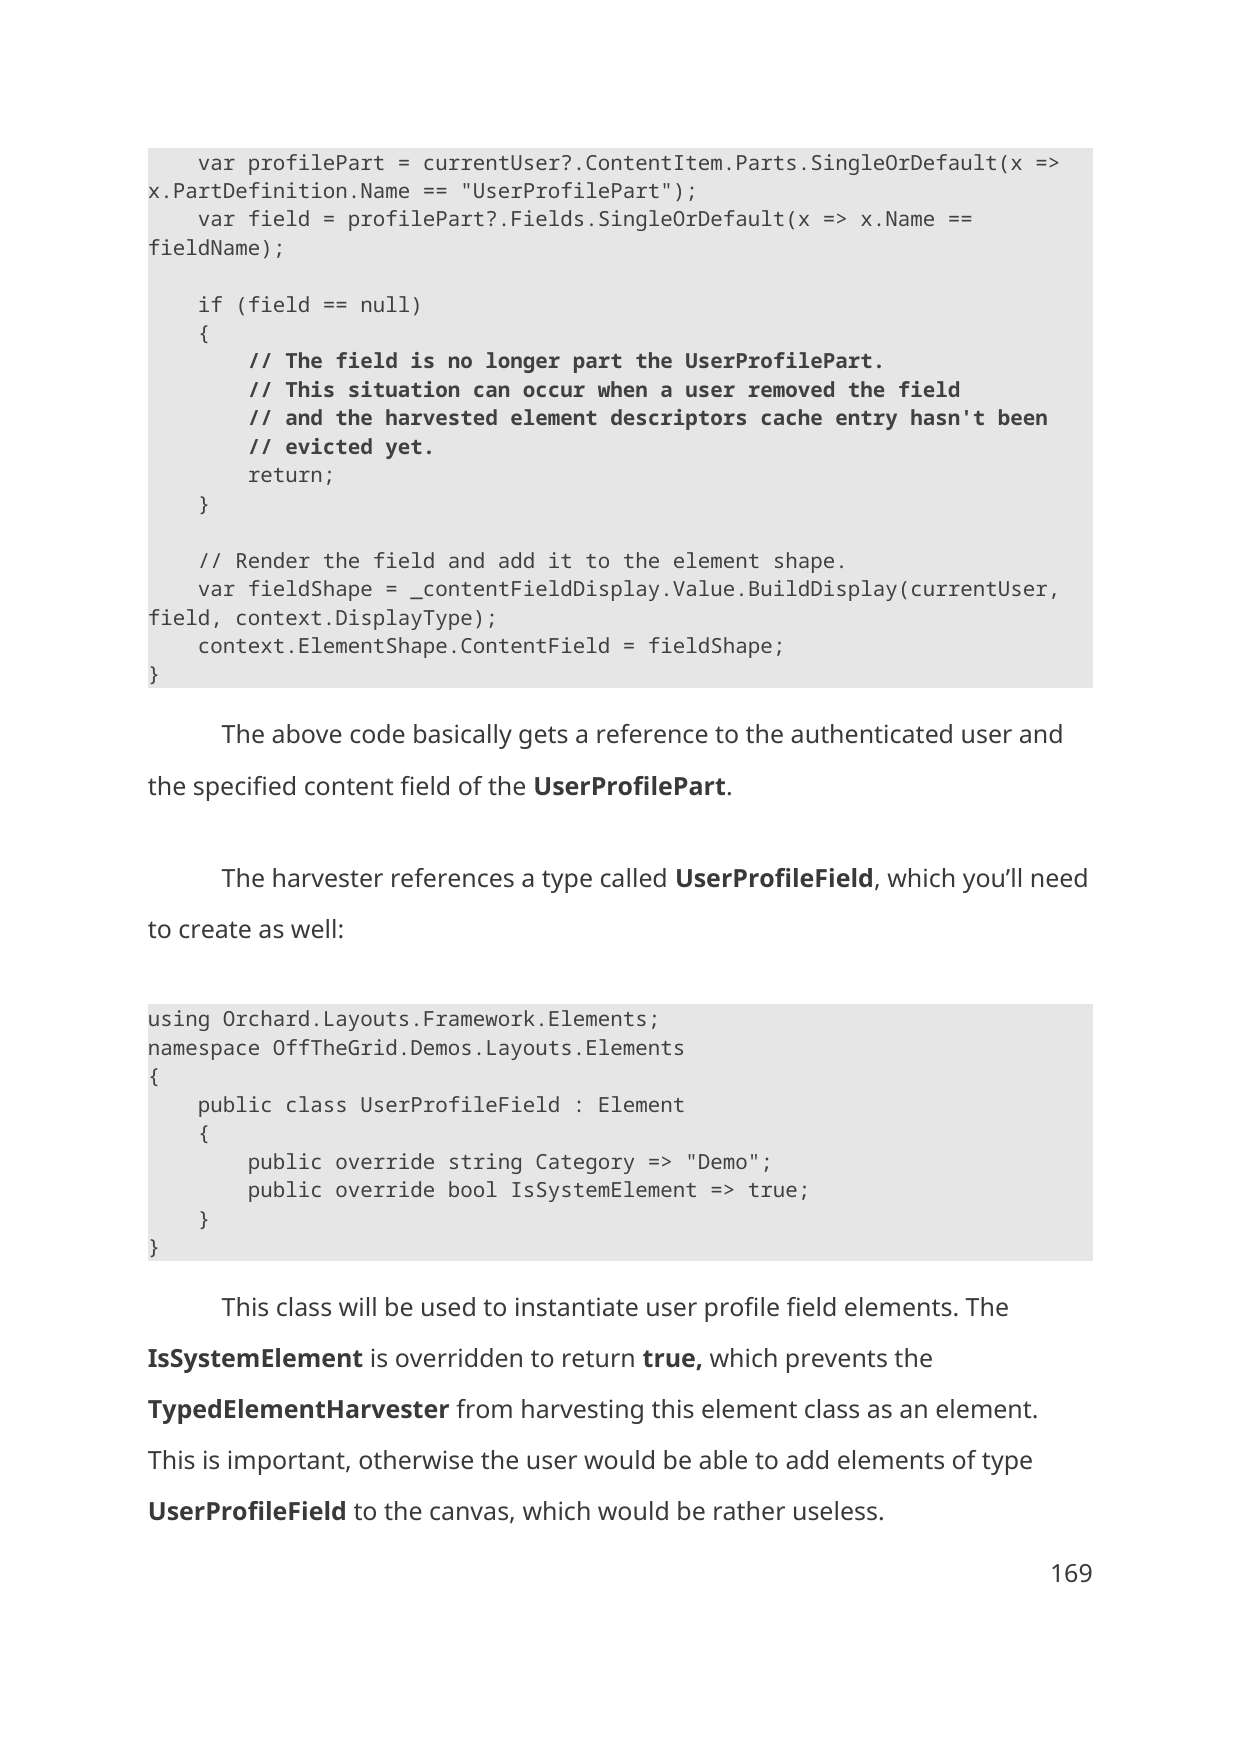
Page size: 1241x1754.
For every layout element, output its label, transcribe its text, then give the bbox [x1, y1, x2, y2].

text return; [148, 460, 1093, 489]
text // Render the field and add it to the element shape. [148, 546, 1093, 574]
text public override string Category => "Demo"; [148, 1147, 1093, 1175]
text public class UserProfileField : Element [148, 1090, 1093, 1118]
text public override bool IsSystemElement => true; [148, 1175, 1093, 1204]
text { [148, 1061, 1093, 1090]
text { [148, 1118, 1093, 1147]
text This class will be used to instantiate user profile field elements. The IsSystemElement is overridden to return true, which prevents the TypedElementHarvester from harvesting this element class as an element. This is important, otherwise the user would be able to add elements of type UserProfileField to the canvas, which would be rather useless. [148, 1290, 1093, 1528]
text } [148, 659, 1093, 688]
text if (field == null) [148, 290, 1093, 318]
text { [148, 318, 1093, 347]
text The above code basically gets a reference to the authenticated user and the specified content field of the UserProfilePart. [148, 717, 1093, 802]
text var field = profilePart?.Fields.SingleOrDefault(x => x.Name == fieldName); [148, 204, 1093, 261]
text // The field is no longer part the UserProfilePart. [148, 347, 1093, 375]
text } [148, 489, 1093, 517]
text // evicted yet. [148, 432, 1093, 460]
text using Orchard.Layouts.Framework.Elements; [148, 1004, 1093, 1033]
text // This situation can occur when a user removed the field [148, 375, 1093, 403]
text namespace OffTheGrid.Demos.Layouts.Elements [148, 1033, 1093, 1061]
text var fieldShape = _contentFieldDisplay.Value.BuildDisplay(currentUser, field, context.DisplayType); [148, 574, 1093, 631]
text context.ElementShape.ContentField = fieldShape; [148, 631, 1093, 659]
text var profilePart = currentUser?.ContentItem.Parts.SingleOrDefault(x => x.PartDefinition.Name == "UserProfilePart"); [148, 148, 1093, 204]
text } [148, 1232, 1093, 1261]
text } [148, 1204, 1093, 1232]
text The harvester references a type called UserProfileField, which you’ll need to create as well: [148, 861, 1093, 946]
text // and the harvested element descriptors cache entry hasn't been [148, 403, 1093, 432]
